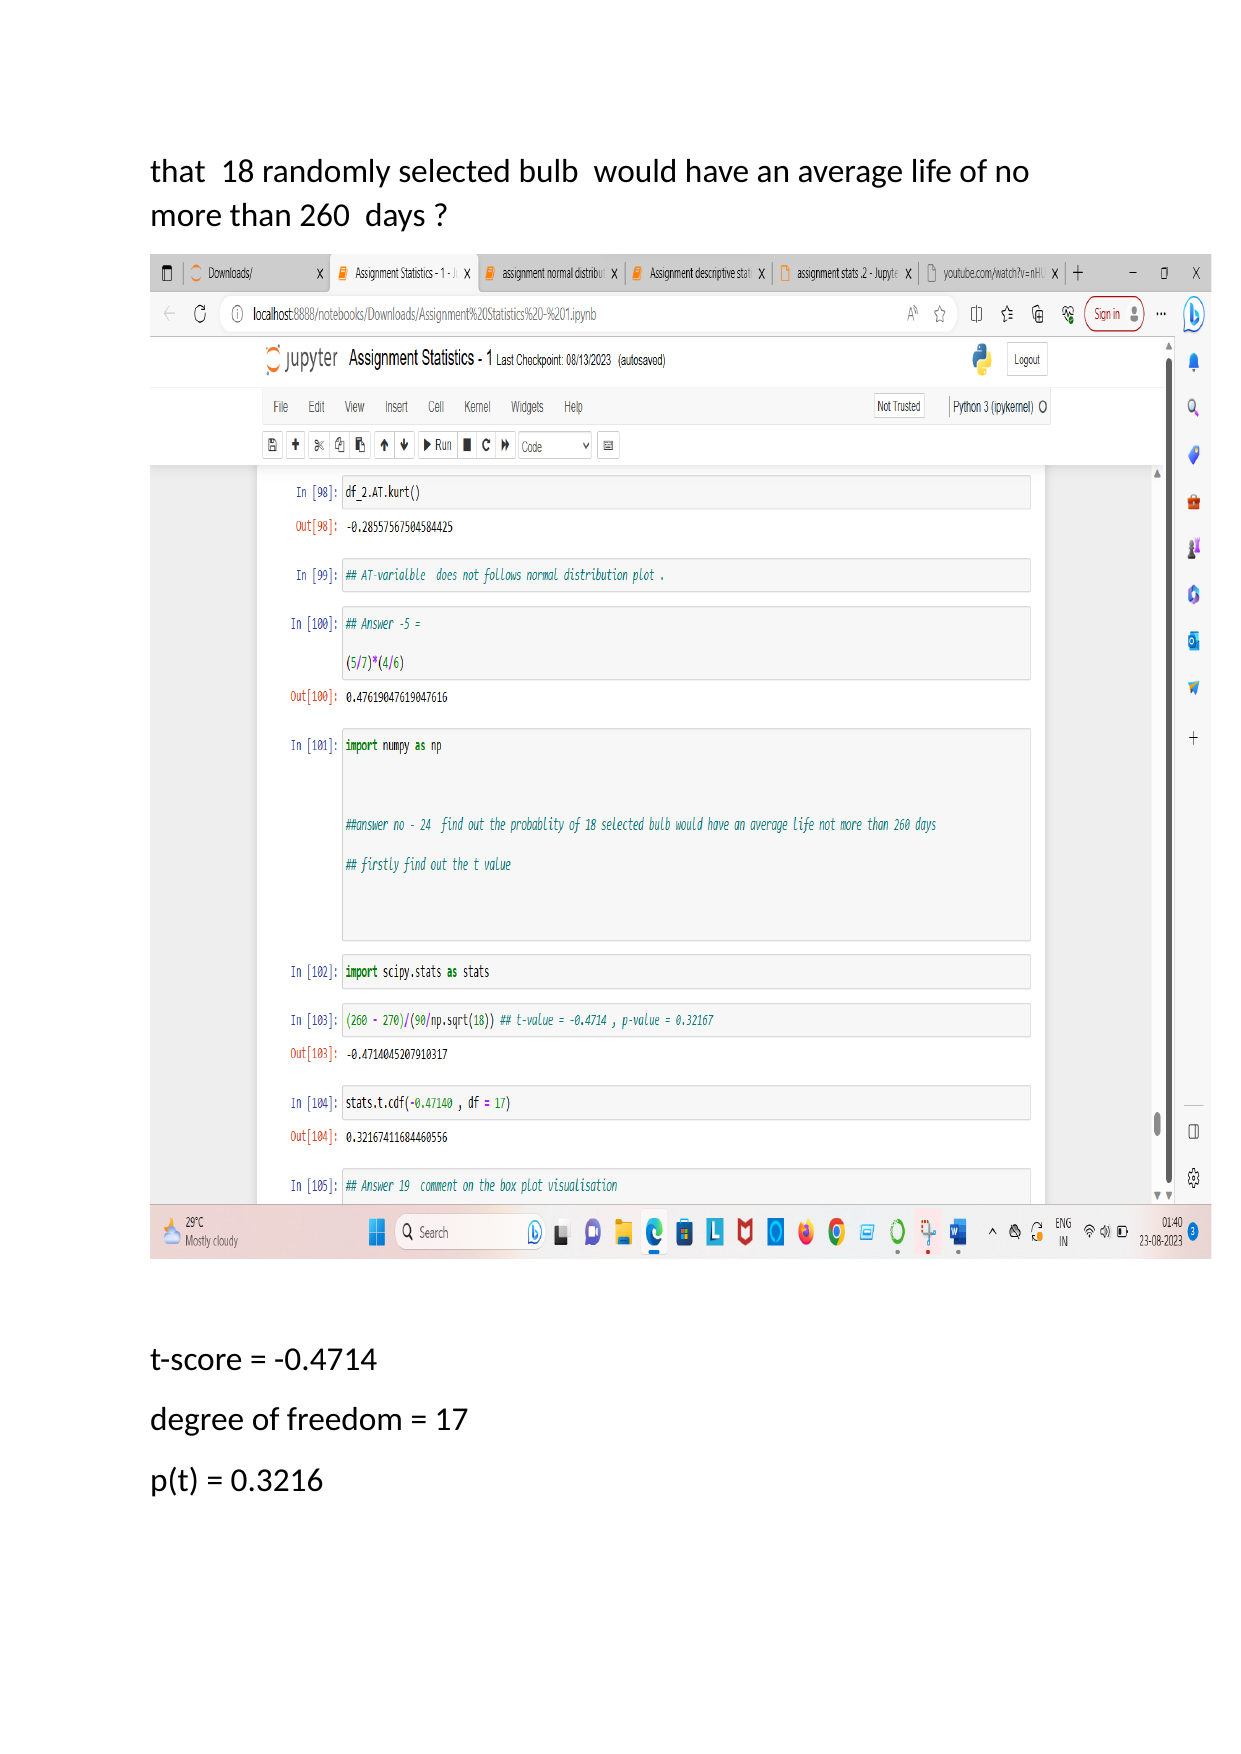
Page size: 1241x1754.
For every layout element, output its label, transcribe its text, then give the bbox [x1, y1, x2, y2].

text that 18 randomly selected bulb would have an average life of no more than 260 days ? [150, 150, 1090, 235]
text degree of freedom = 17 [150, 1398, 1090, 1439]
text p(t) = 0.3216 [150, 1459, 1090, 1500]
picture [150, 254, 1212, 1259]
text t-score = -0.4714 [150, 1338, 1090, 1378]
